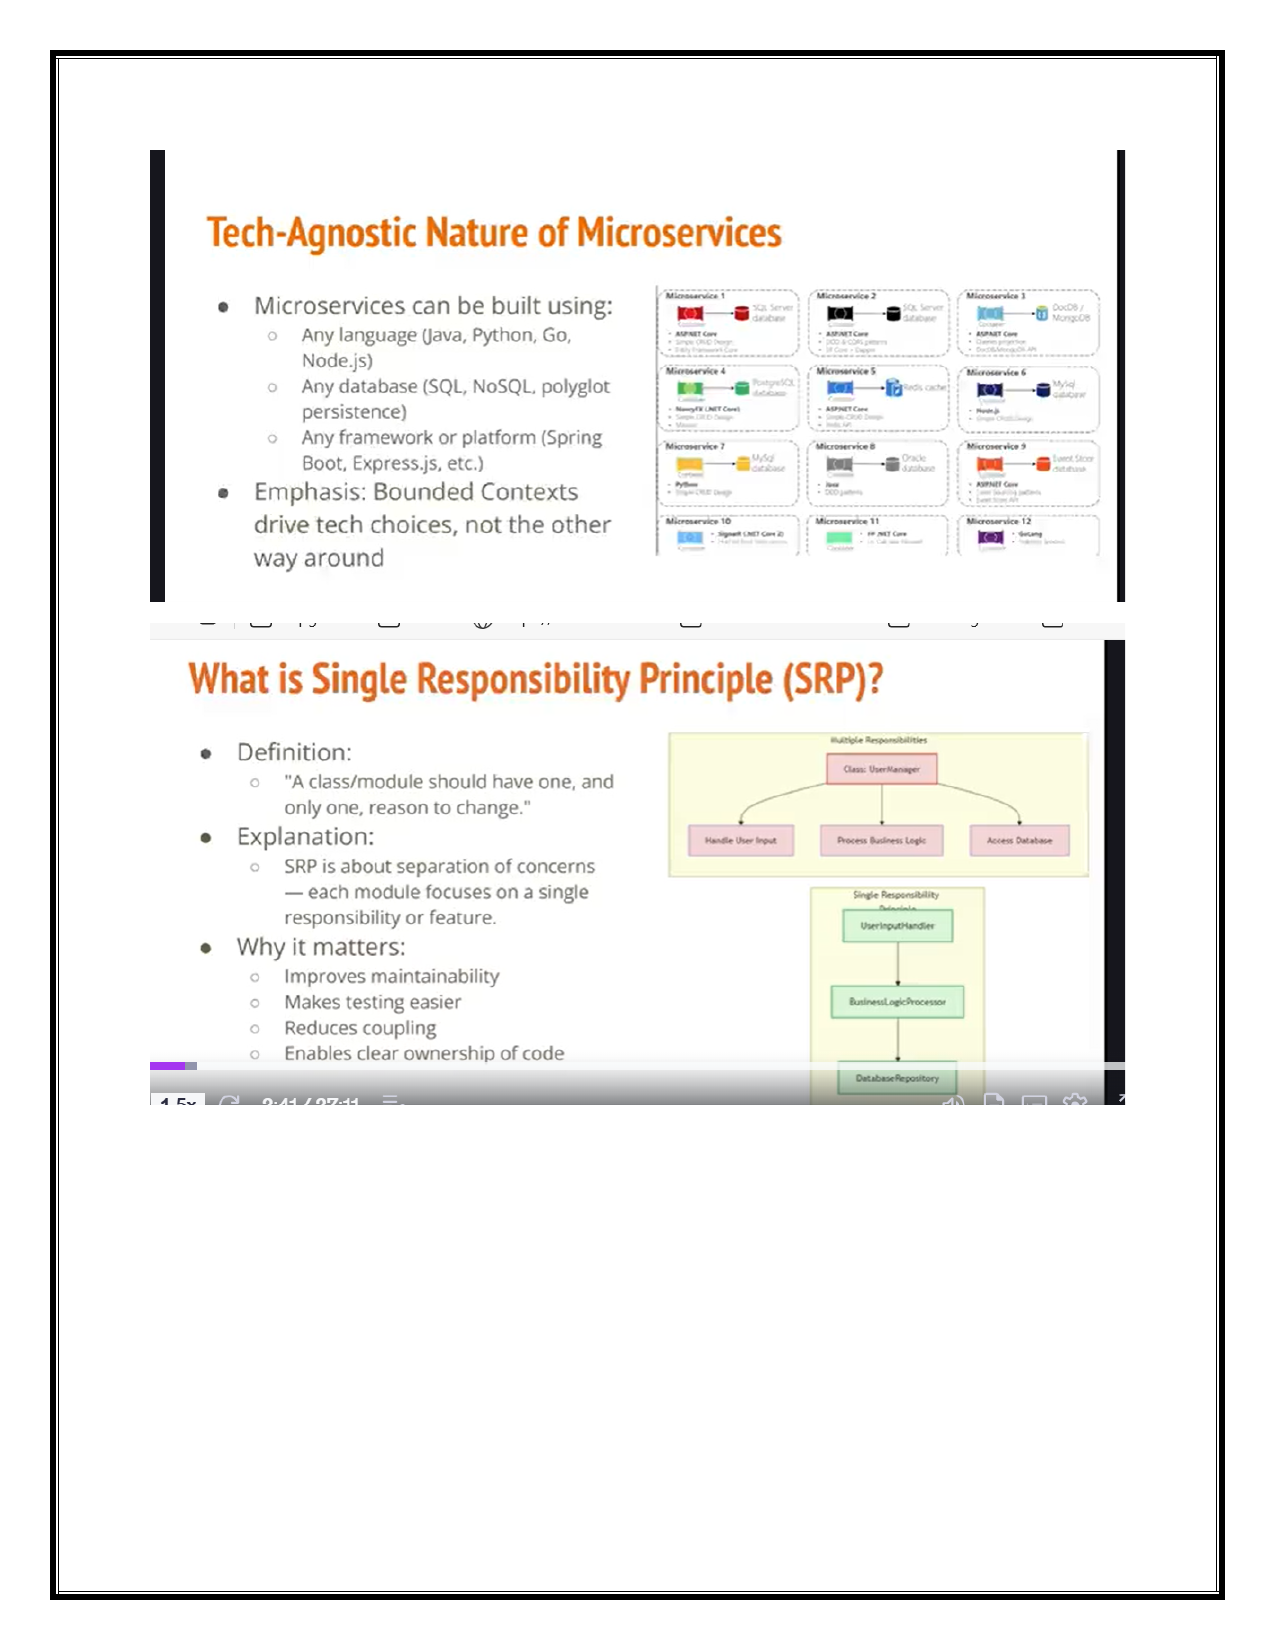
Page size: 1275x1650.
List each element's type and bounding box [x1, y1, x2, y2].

picture [150, 623, 1125, 1105]
picture [150, 150, 1125, 602]
